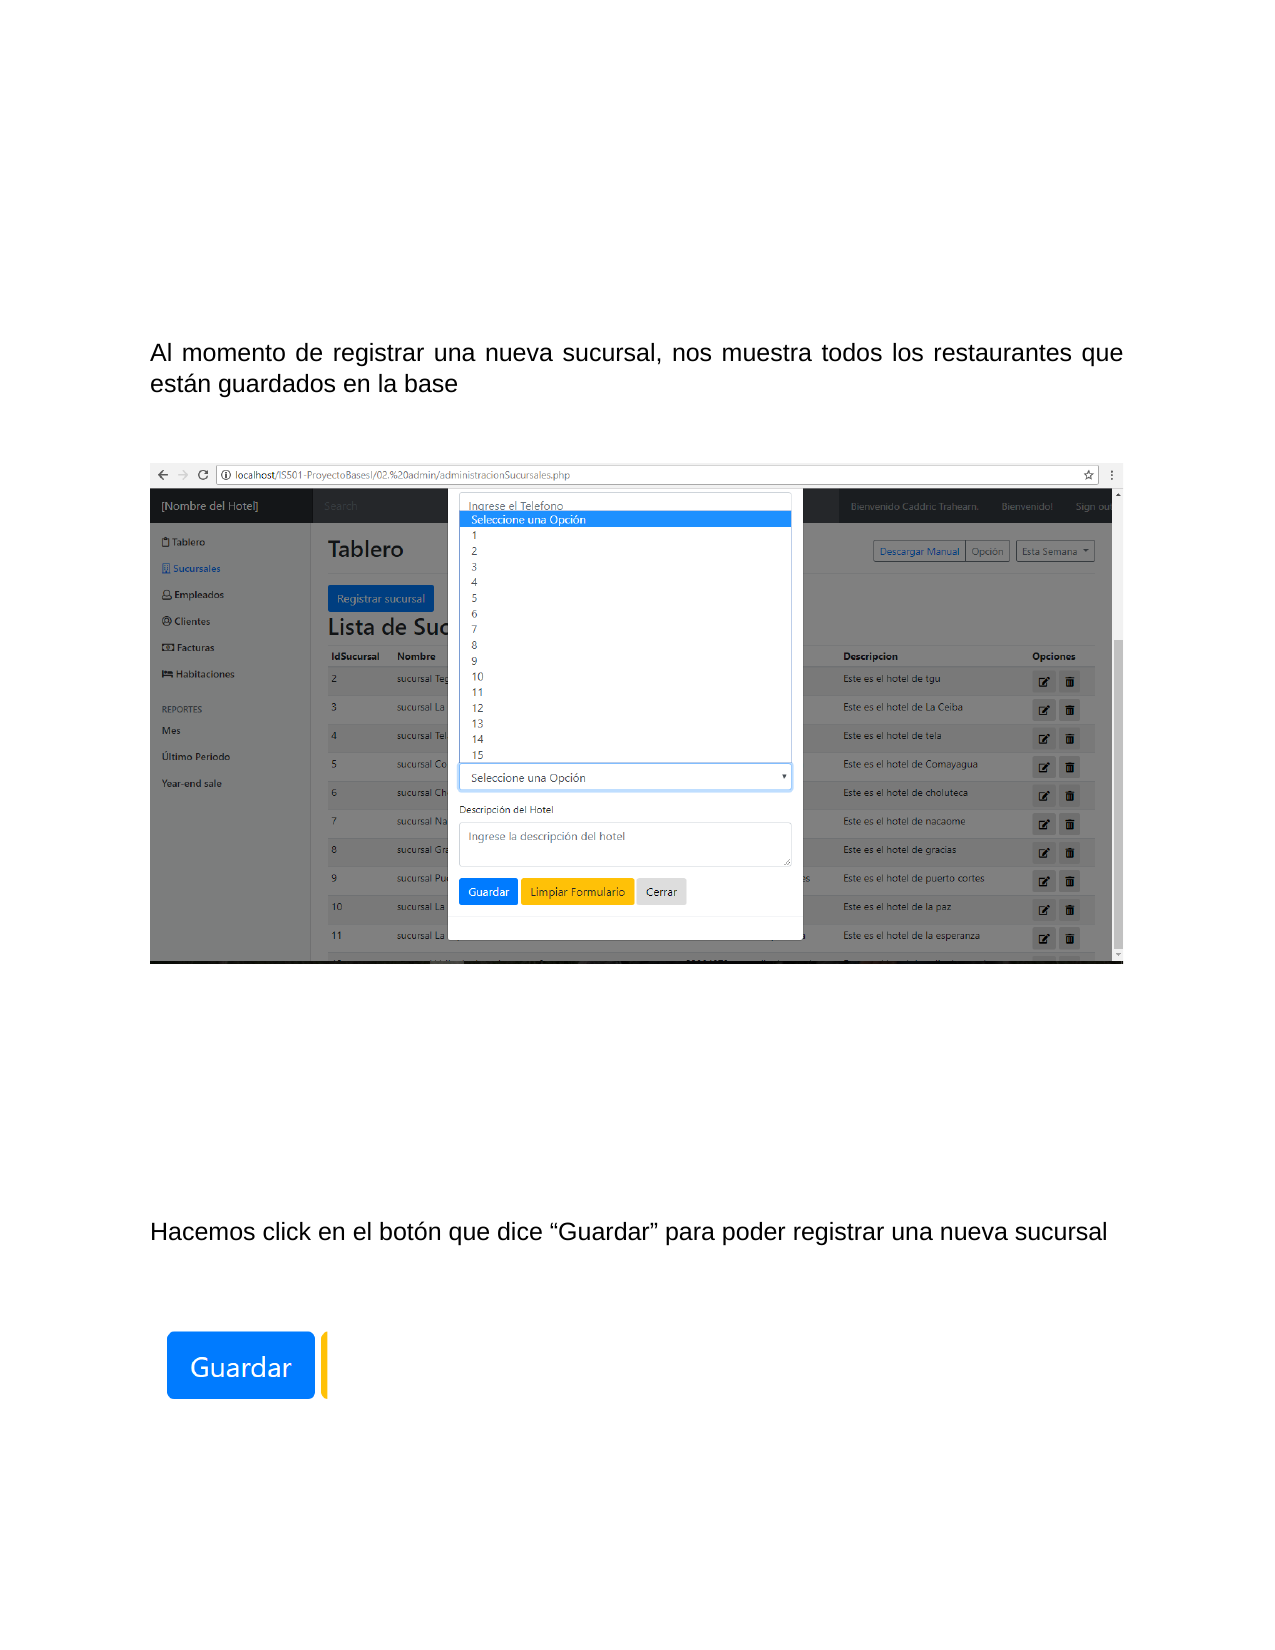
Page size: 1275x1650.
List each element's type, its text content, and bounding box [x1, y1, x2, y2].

picture [150, 1311, 328, 1425]
list Hacemos click en el botón que dice “Guardar” para poder registrar una nueva sucursal [150, 1217, 1125, 1245]
picture [150, 463, 1124, 964]
list Al momento de registrar una nueva sucursal, nos muestra todos los restaurantes que están guardados en la base [150, 337, 1125, 397]
